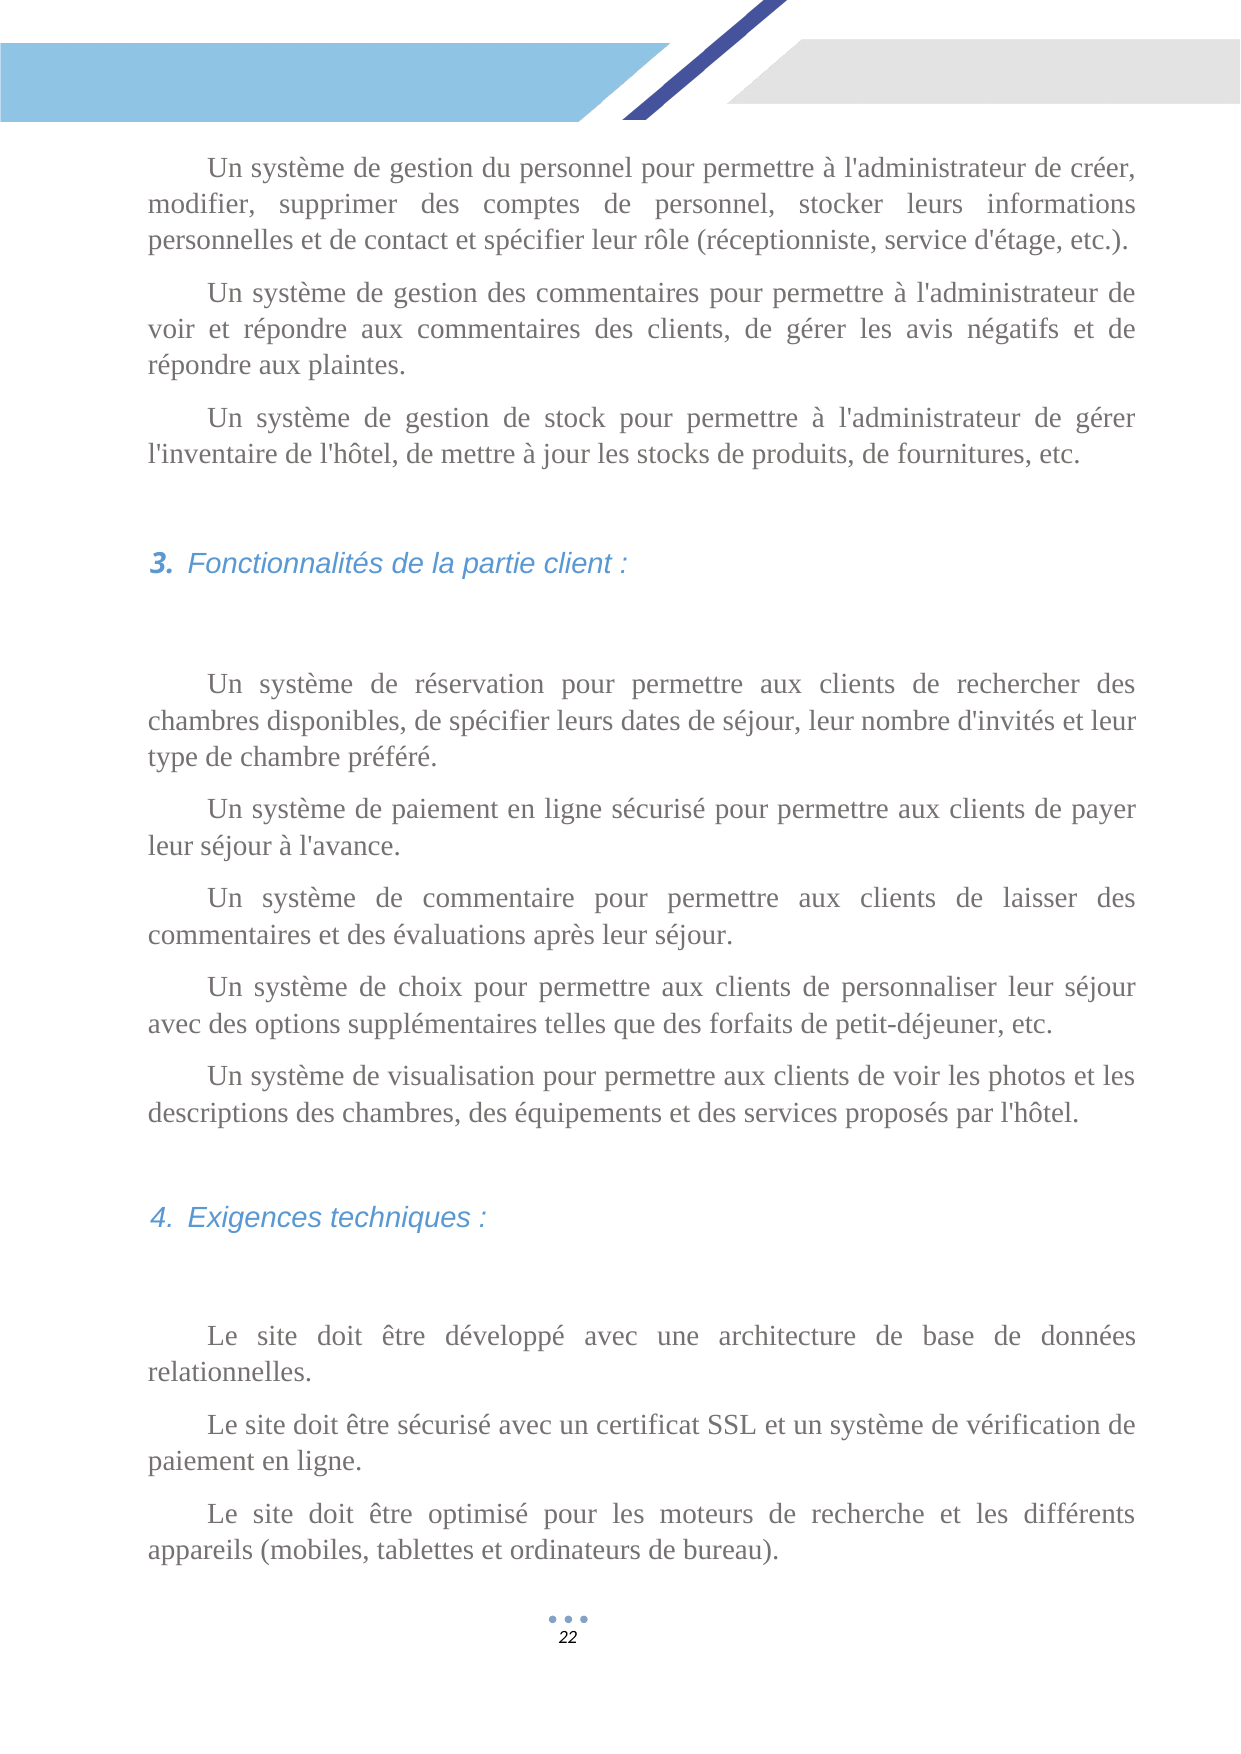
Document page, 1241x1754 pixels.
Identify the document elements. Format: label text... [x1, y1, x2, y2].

picture [0, 0, 1241, 122]
list Exigences techniques : [150, 1200, 1137, 1234]
text Un système de paiement en ligne sécurisé pour permettre aux clients de payer leur séjour à l'avance. [148, 792, 1137, 861]
text Un système de gestion du personnel pour permettre à l'administrateur de créer, modifier, supprimer des comptes de personnel, stocker leurs informations personnelles et de contact et spécifier leur rôle (réceptionniste, service d'étage, etc.). [148, 150, 1137, 256]
text Un système de choix pour permettre aux clients de personnaliser leur séjour avec des options supplémentaires telles que des forfaits de petit-déjeuner, etc. [148, 969, 1137, 1039]
list Fonctionnalités de la partie client : [150, 542, 1137, 582]
text Le site doit être sécurisé avec un certificat SSL et un système de vérification de paiement en ligne. [148, 1407, 1137, 1476]
text Un système de gestion de stock pour permettre à l'administrateur de gérer l'inventaire de l'hôtel, de mettre à jour les stocks de produits, de fournitures, etc. [148, 400, 1137, 470]
text Un système de visualisation pour permettre aux clients de voir les photos et les descriptions des chambres, des équipements et des services proposés par l'hôtel. [148, 1058, 1137, 1128]
text Un système de commentaire pour permettre aux clients de laisser des commentaires et des évaluations après leur séjour. [148, 881, 1137, 950]
text Un système de gestion des commentaires pour permettre à l'administrateur de voir et répondre aux commentaires des clients, de gérer les avis négatifs et de répondre aux plaintes. [148, 275, 1137, 381]
text Un système de réservation pour permettre aux clients de rechercher des chambres disponibles, de spécifier leurs dates de séjour, leur nombre d'invités et leur type de chambre préféré. [148, 667, 1137, 772]
text Le site doit être optimisé pour les moteurs de recherche et les différents appareils (mobiles, tablettes et ordinateurs de bureau). [148, 1496, 1137, 1565]
text Le site doit être développé avec une architecture de base de données relationnelles. [148, 1318, 1137, 1387]
